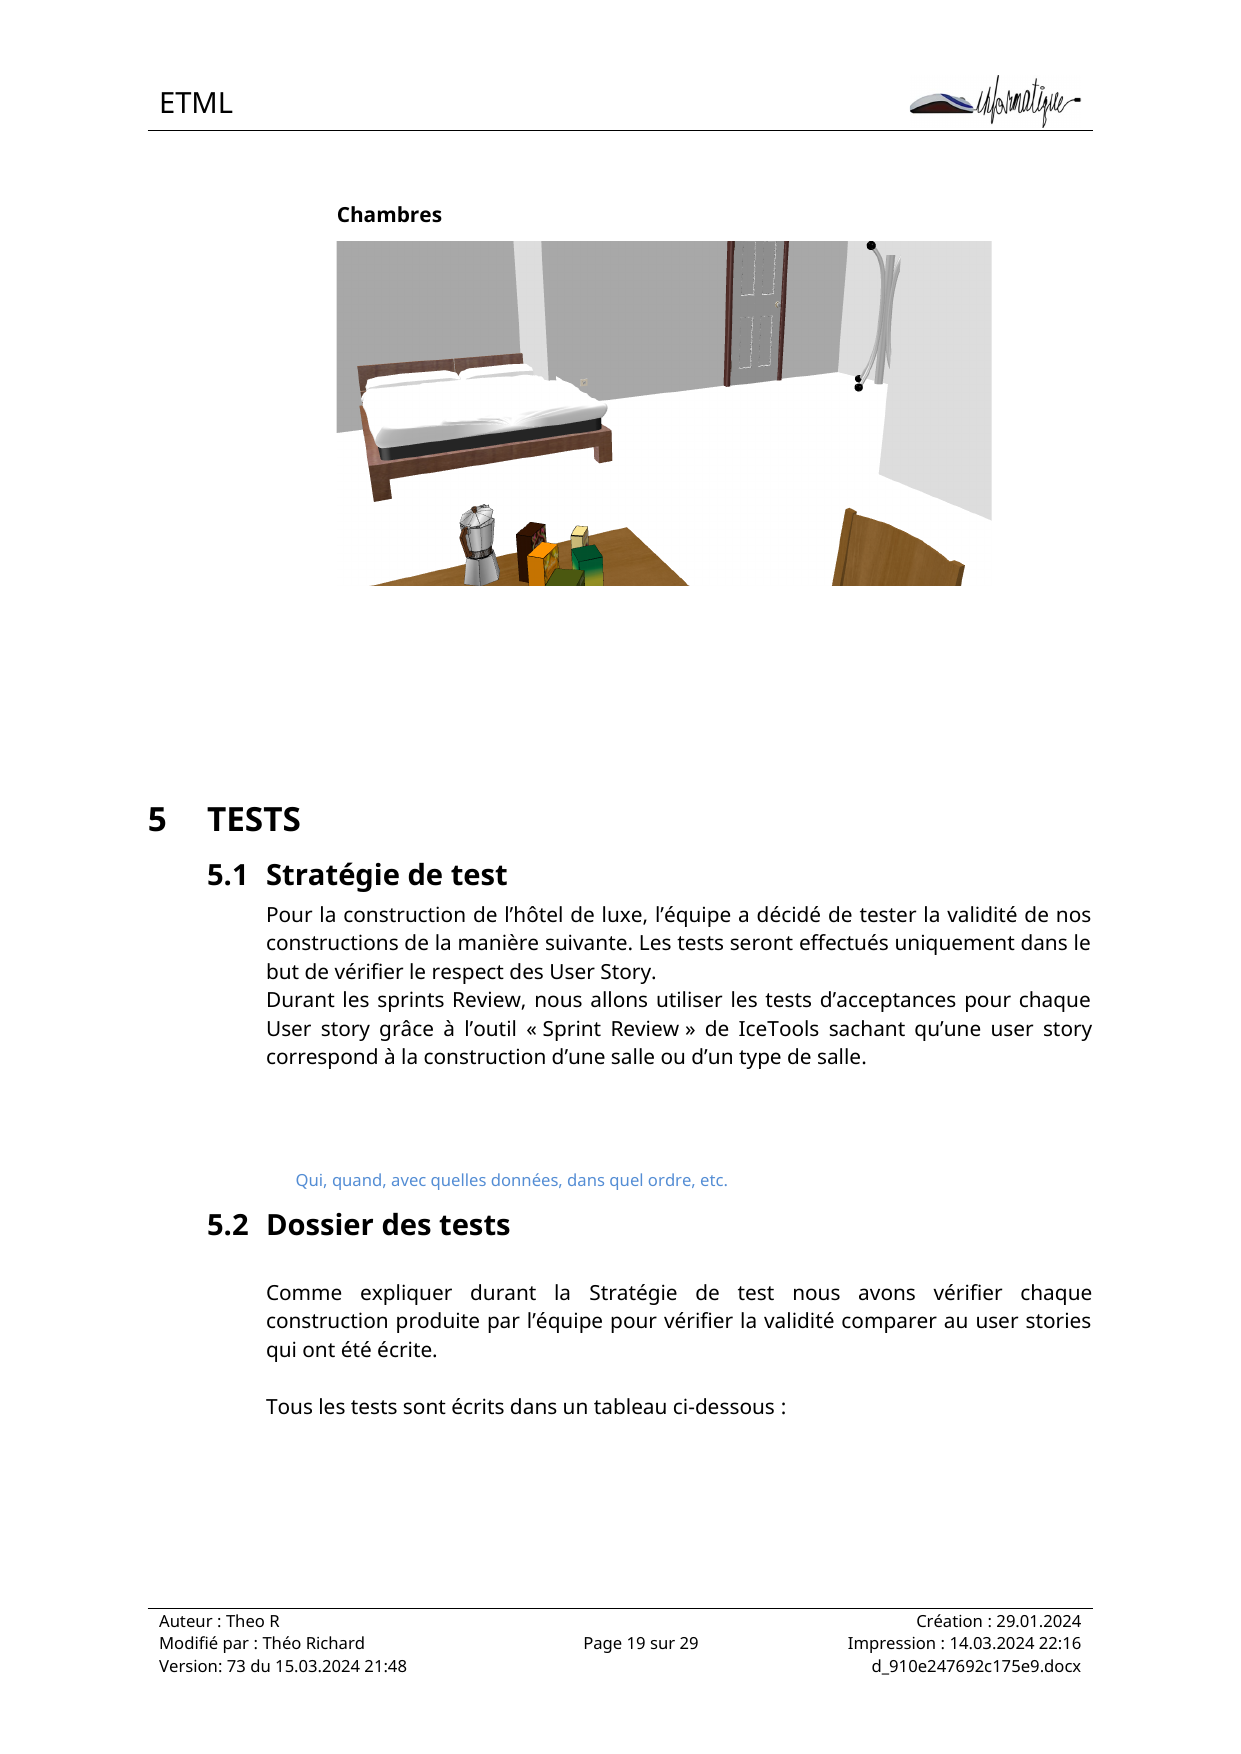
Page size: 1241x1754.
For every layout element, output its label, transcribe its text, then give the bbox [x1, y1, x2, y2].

text Durant les sprints Review, nous allons utiliser les tests d’acceptances pour chaque User story grâce à l’outil « Sprint Review » de IceTools sachant qu’une user story correspond à la construction d’une salle ou d’un type de salle. [266, 985, 1092, 1071]
text Pour la construction de l’hôtel de luxe, l’équipe a décidé de tester la validité de nos constructions de la manière suivante. Les tests seront effectués uniquement dans le but de vérifier le respect des User Story. [266, 900, 1092, 985]
text Qui, quand, avec quelles données, dans quel ordre, etc. [295, 1168, 1092, 1191]
subtitle Dossier des tests [207, 1204, 1092, 1243]
text Tous les tests sont écrits dans un tableau ci-dessous : [266, 1392, 1092, 1420]
subtitle Tests [148, 796, 1092, 842]
text Chambres [337, 200, 1092, 228]
text Comme expliquer durant la Stratégie de test nous avons vérifier chaque construction produite par l’équipe pour vérifier la validité comparer au user stories qui ont été écrite. [266, 1278, 1092, 1363]
subtitle Stratégie de test [207, 854, 1092, 894]
picture [336, 241, 992, 586]
picture [909, 75, 1082, 128]
